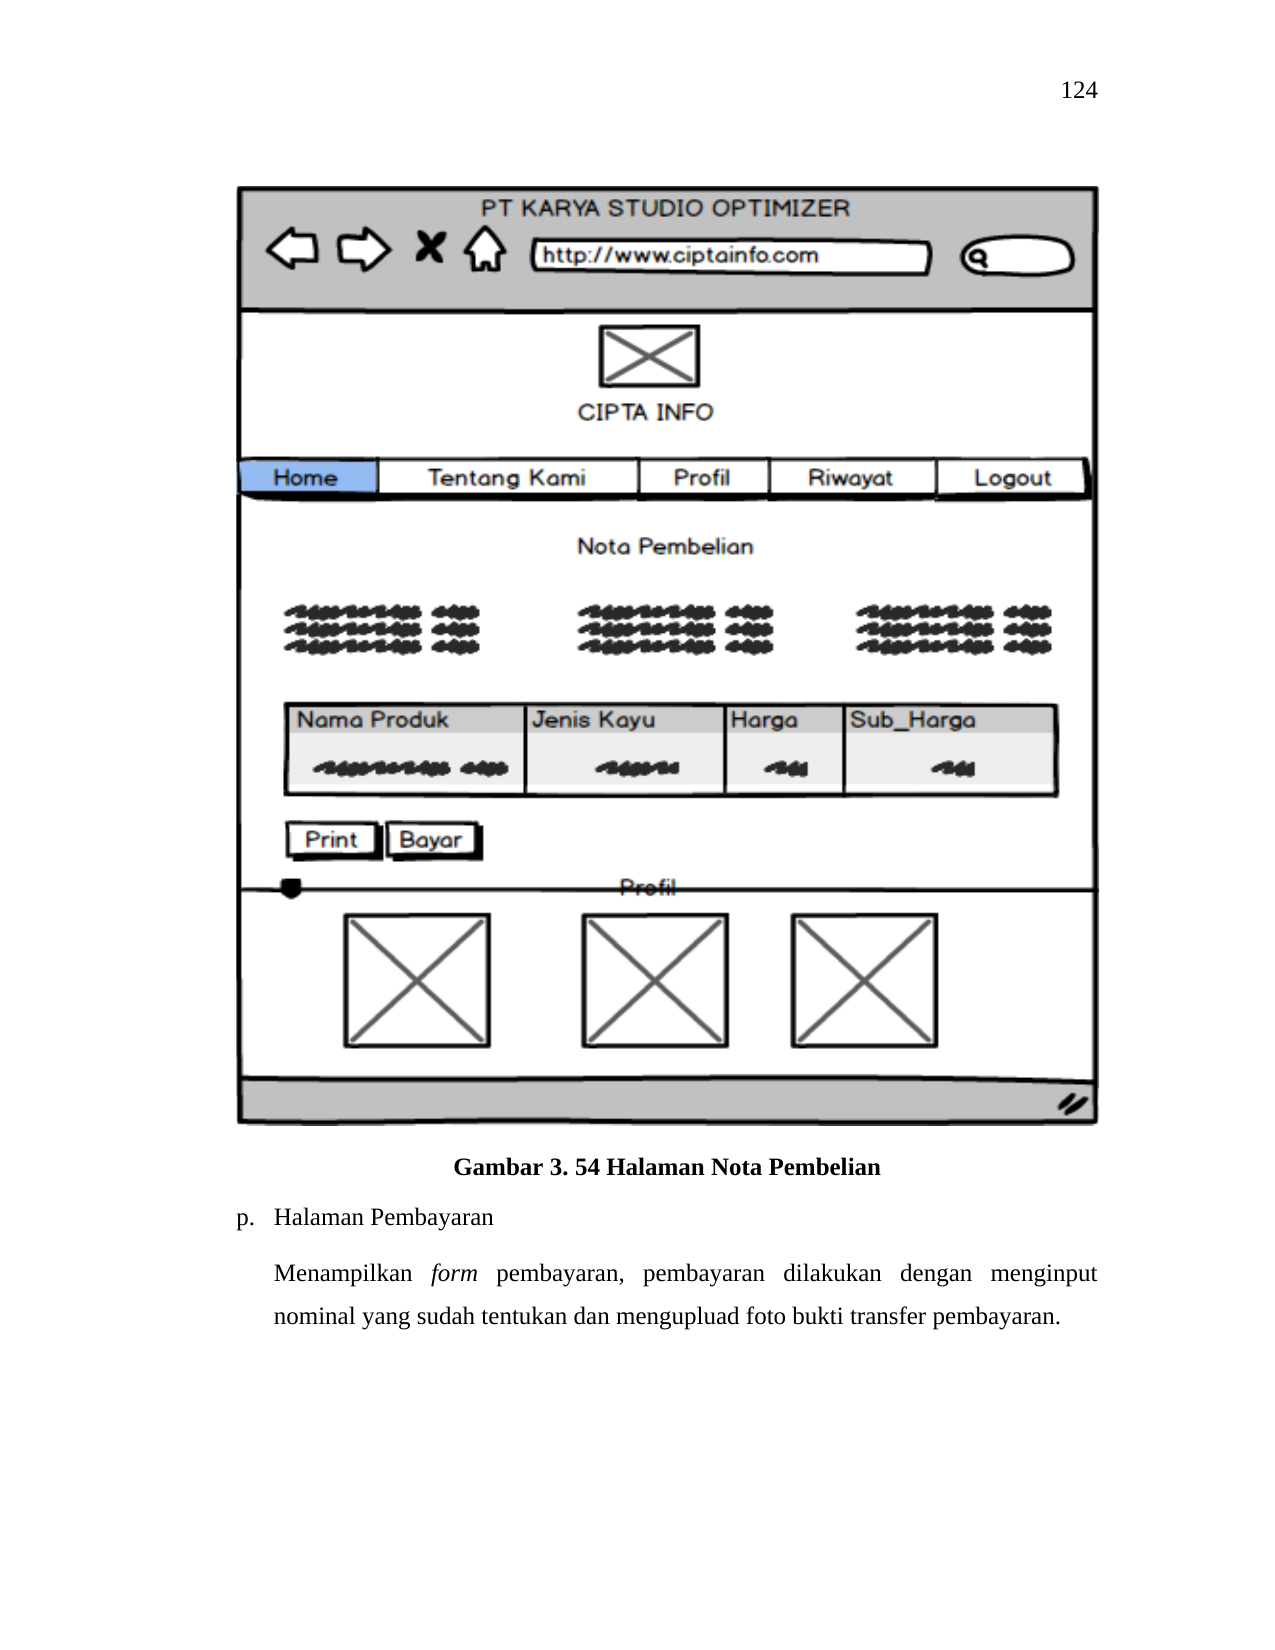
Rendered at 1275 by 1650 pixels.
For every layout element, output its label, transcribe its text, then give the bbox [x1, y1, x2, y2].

text Menampilkan form pembayaran, pembayaran dilakukan dengan menginput nominal yang sudah tentukan dan mengupluad foto bukti transfer pembayaran. [274, 1258, 1098, 1329]
picture [236, 186, 1100, 1126]
list Halaman Pembayaran [236, 1202, 1098, 1231]
